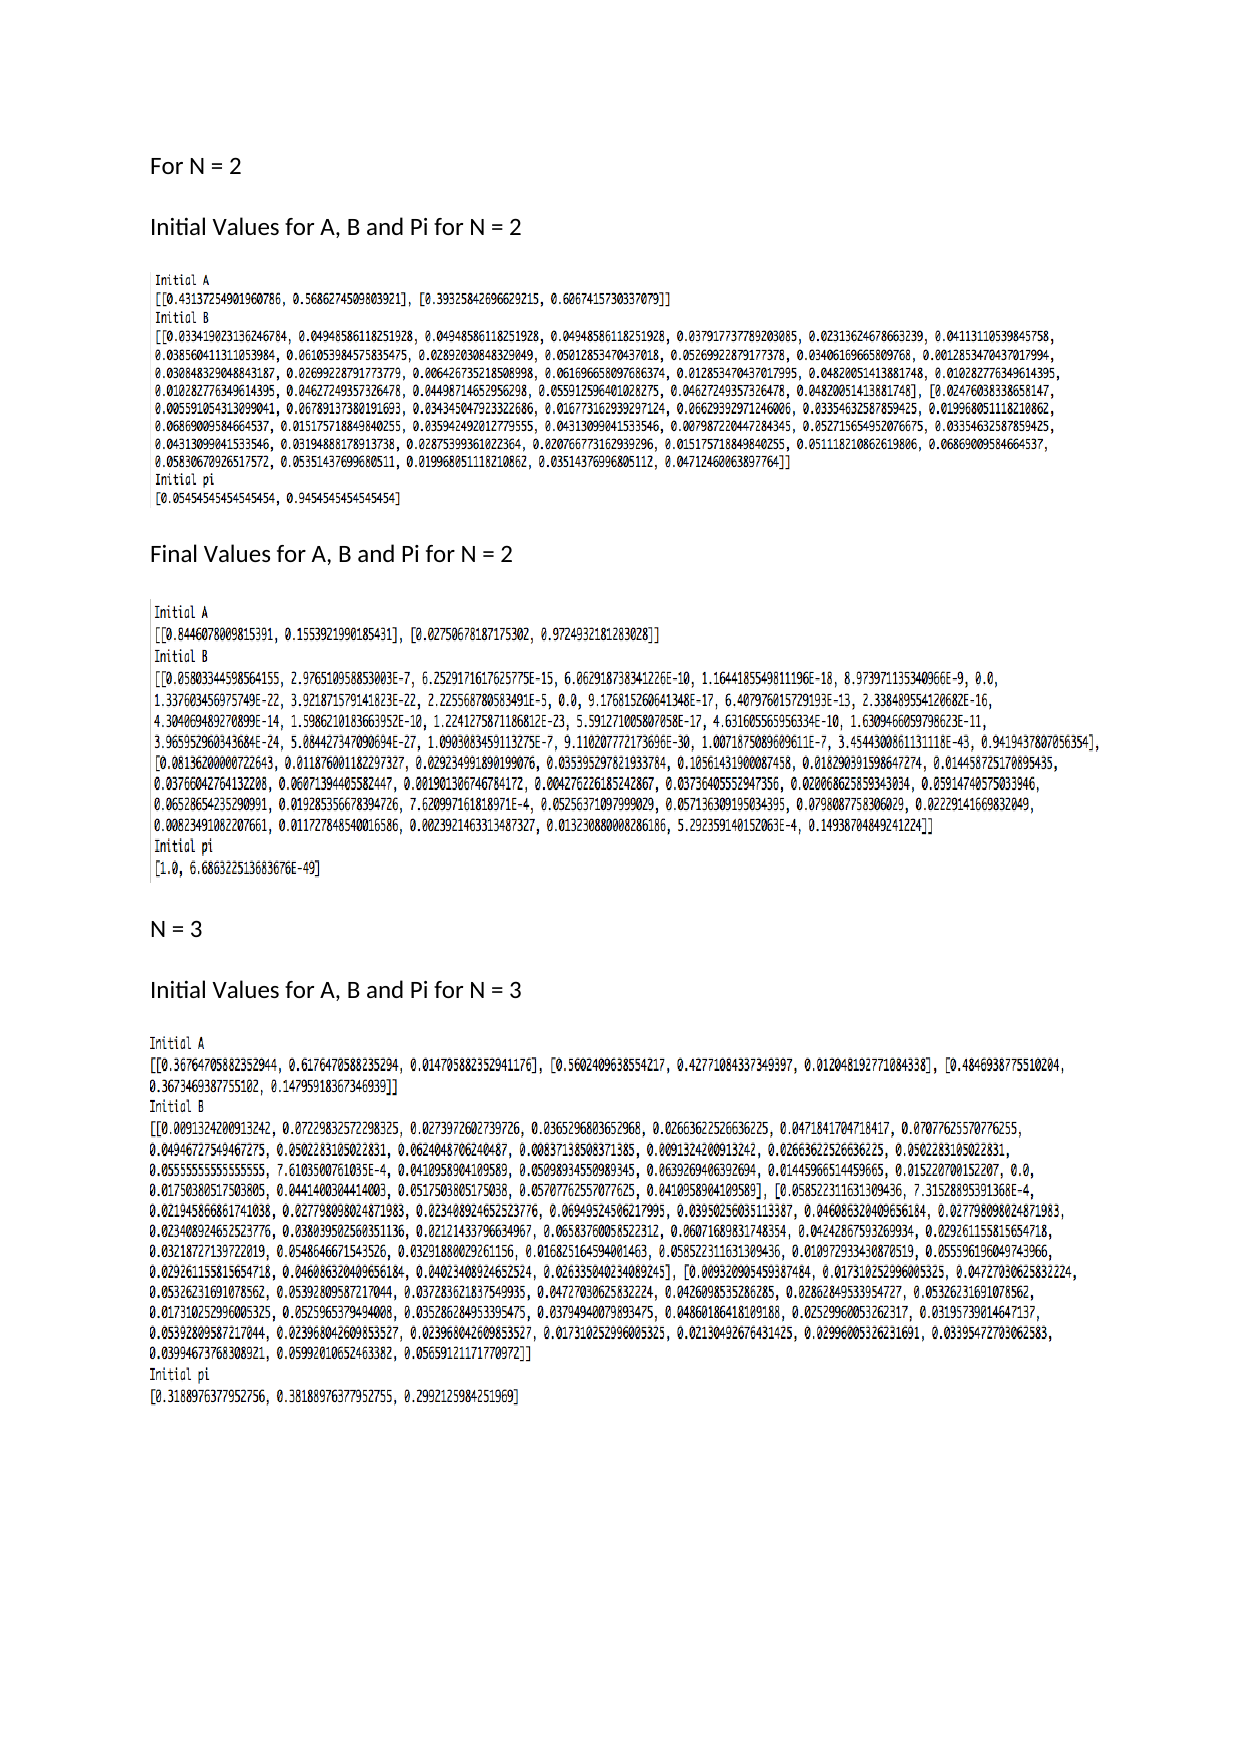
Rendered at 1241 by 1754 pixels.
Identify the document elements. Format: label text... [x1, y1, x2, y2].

text Initial Values for A, B and Pi for N = 2 [150, 211, 1090, 242]
text N = 3 [150, 913, 1090, 943]
text For N = 2 [150, 150, 1090, 181]
text Final Values for A, B and Pi for N = 2 [150, 538, 1090, 568]
text Initial Values for A, B and Pi for N = 3 [150, 974, 1090, 1004]
picture [150, 599, 1115, 883]
picture [150, 1035, 1090, 1406]
picture [150, 272, 1090, 508]
